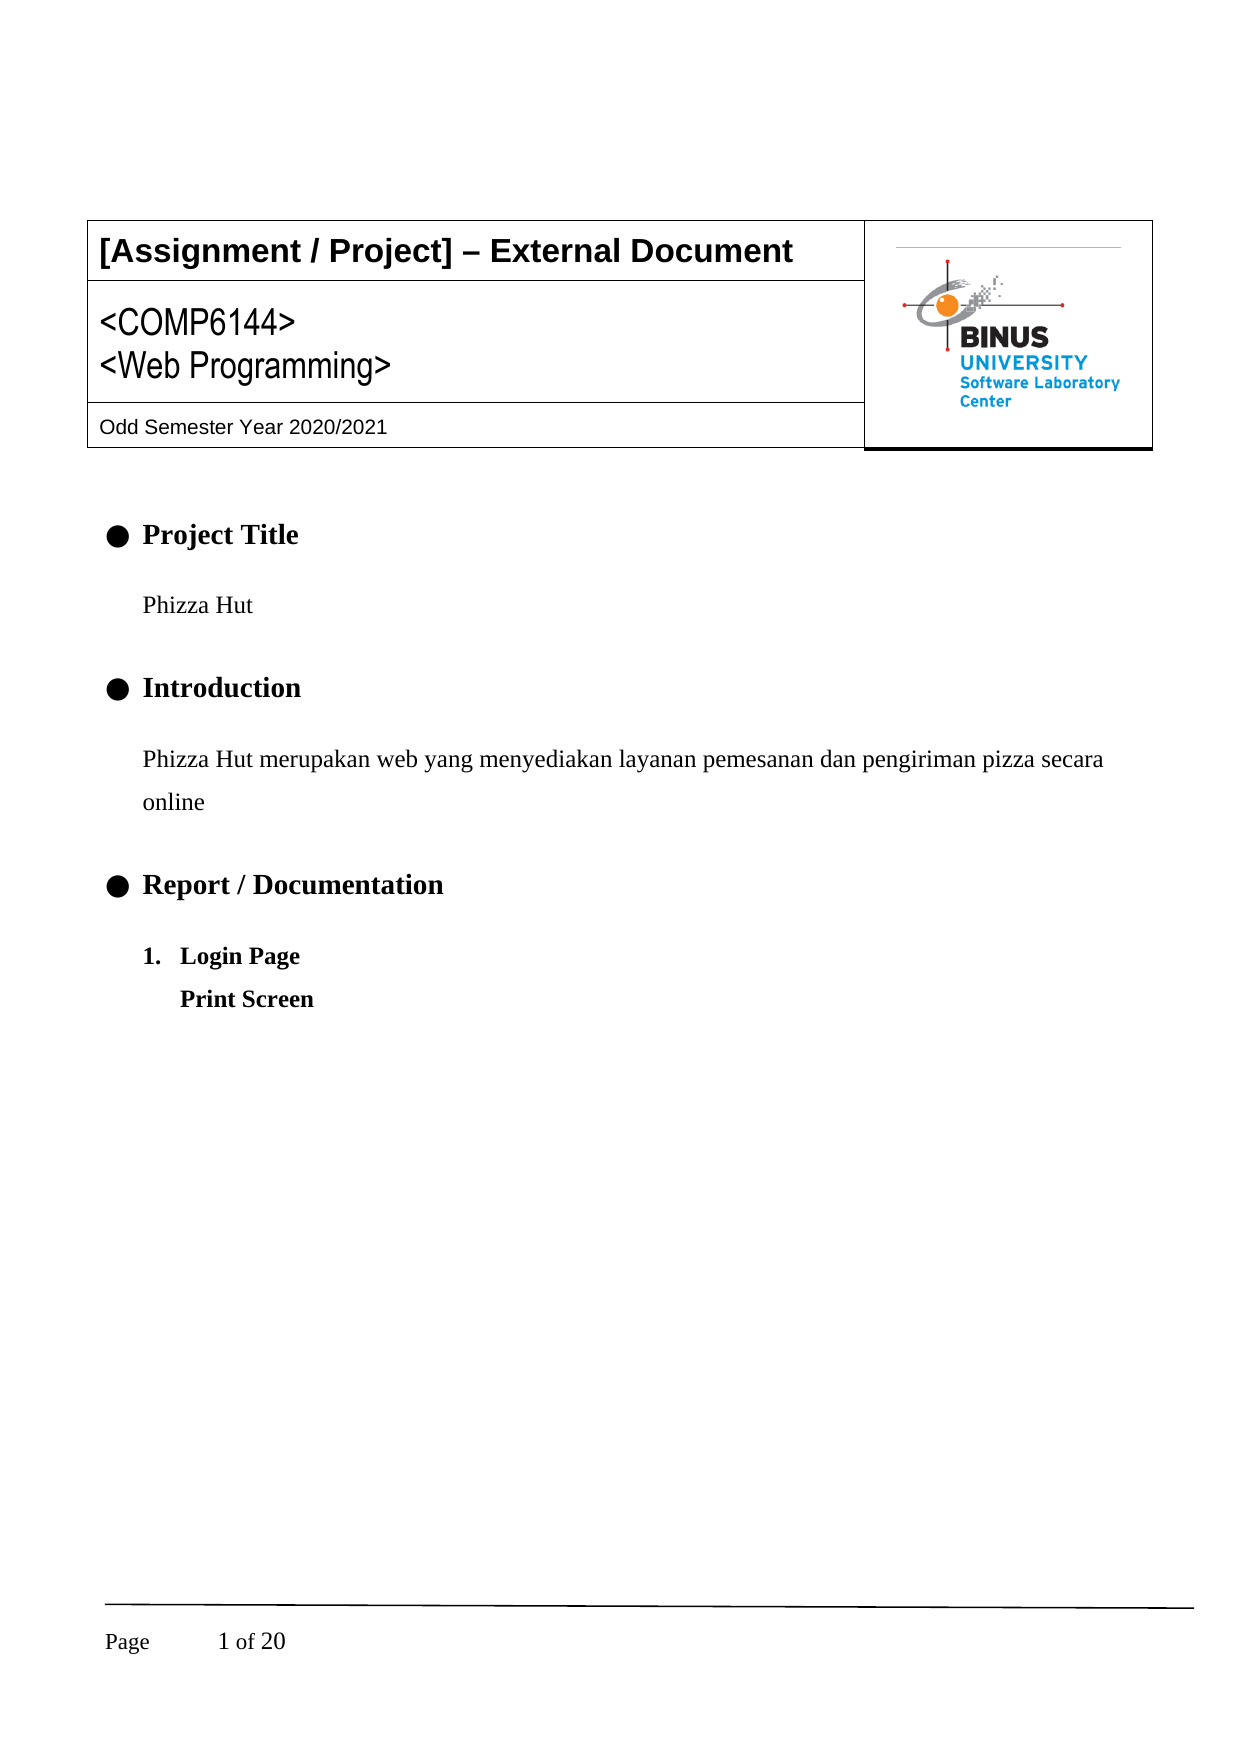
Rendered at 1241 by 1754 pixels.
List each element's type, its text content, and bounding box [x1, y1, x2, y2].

table_header [Assignment / Project] – External Document [88, 221, 864, 280]
list Project Title [105, 501, 1135, 561]
picture [896, 247, 1121, 416]
table_header [865, 221, 1152, 447]
text Phizza Hut merupakan web yang menyediakan layanan pemesanan dan pengiriman pizza secara online [142, 744, 1135, 816]
table_cell Odd Semester Year 2020/2021 [88, 403, 864, 447]
list Login Page [142, 941, 1135, 970]
text Phizza Hut [105, 591, 1135, 619]
list Report / Documentation [105, 851, 1135, 911]
table_cell <COMP6144> <Web Programming> [88, 281, 864, 402]
text Print Screen [180, 984, 1135, 1013]
list Introduction [105, 654, 1135, 714]
